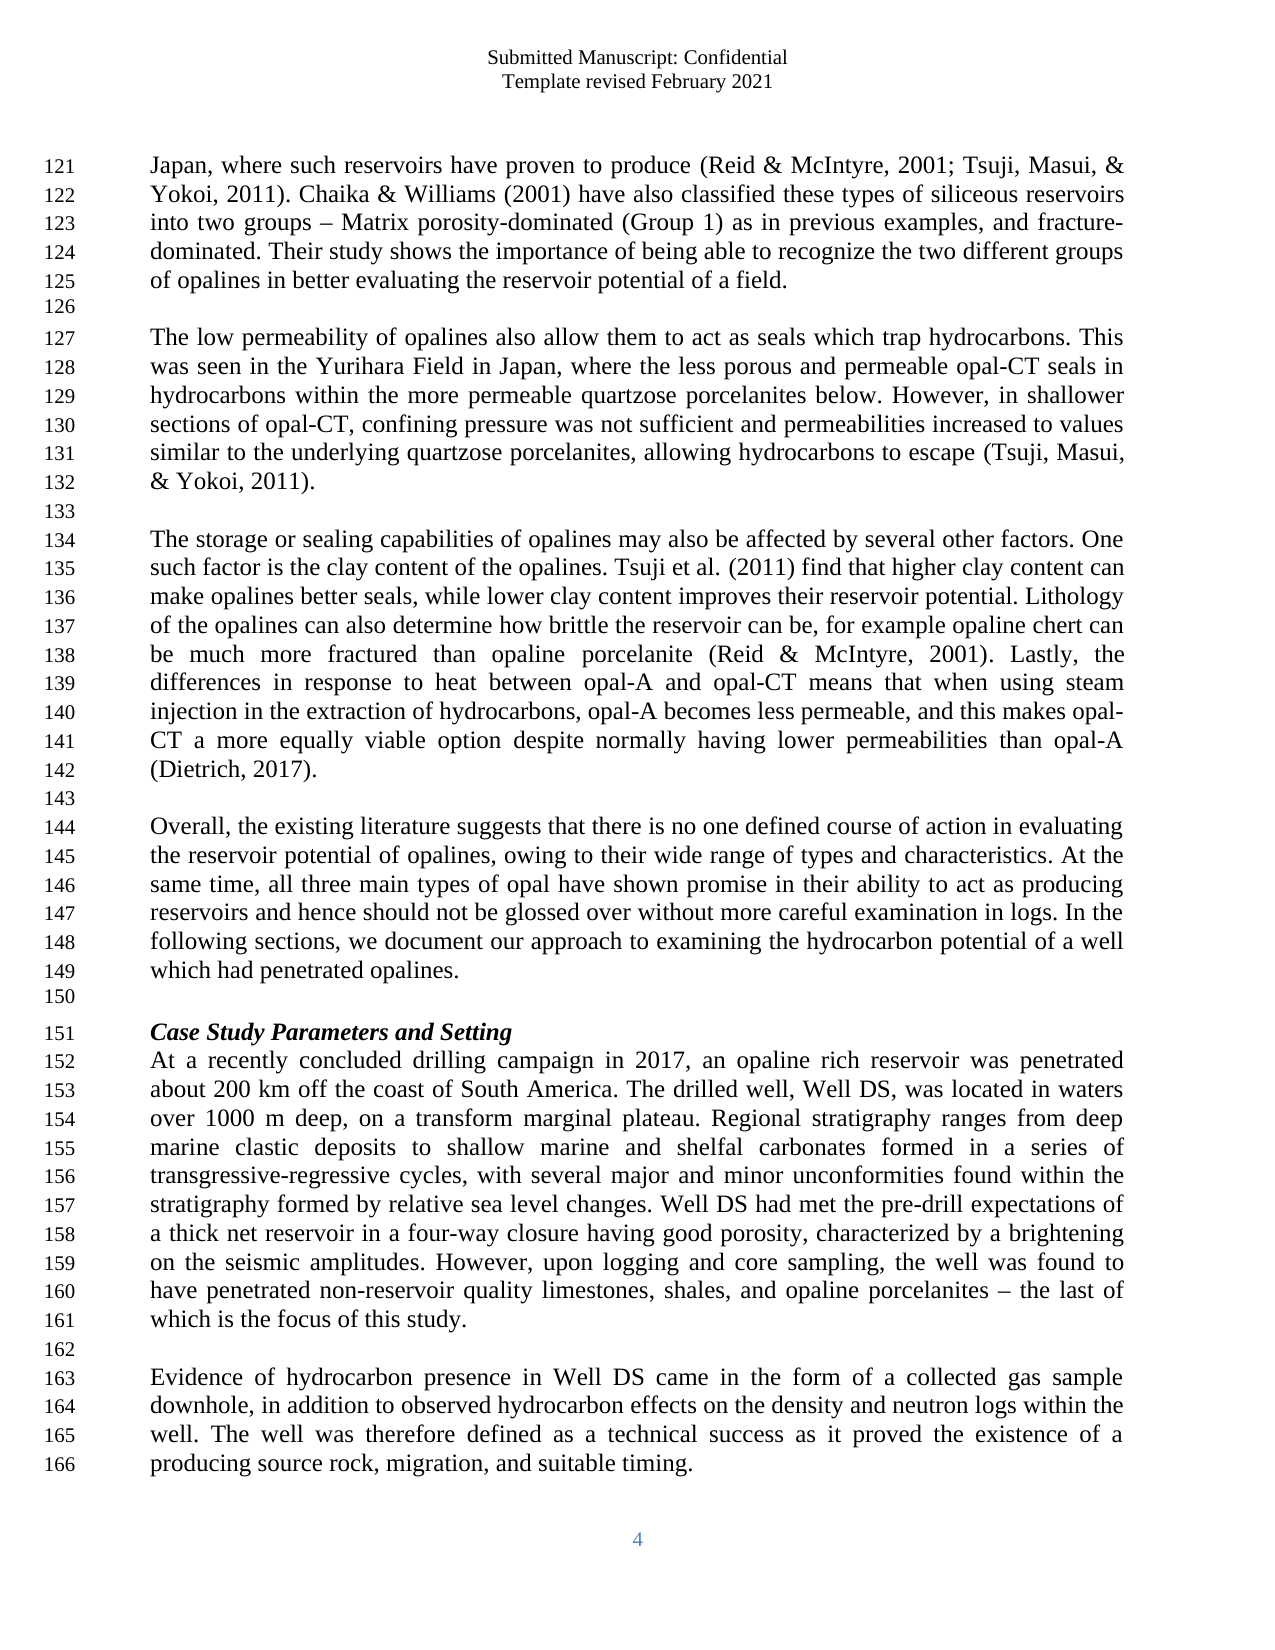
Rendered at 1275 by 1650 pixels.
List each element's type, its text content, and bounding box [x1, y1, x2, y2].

text The storage or sealing capabilities of opalines may also be affected by several other factors. One such factor is the clay content of the opalines. Tsuji et al. find that higher clay content can make opalines better seals, while lower clay content improves their reservoir potential. Lithology of the opalines can also determine how brittle the reservoir can be, for example opaline chert can be much more fractured than opaline porcelanite. Lastly, the differences in response to heat between opal-A and opal-CT means that when using steam injection in the extraction of hydrocarbons, opal-A becomes less permeable, and this makes opal-CT a more equally viable option despite normally having lower permeabilities than opal-A. [150, 524, 1125, 782]
subtitle Case Study Parameters and Setting [150, 1017, 1125, 1045]
text Evidence of hydrocarbon presence in Well DS came in the form of a collected gas sample downhole, in addition to observed hydrocarbon effects on the density and neutron logs within the well. The well was therefore defined as a technical success as it proved the existence of a producing source rock, migration, and suitable timing. [150, 1362, 1125, 1477]
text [150, 150, 1125, 294]
text Overall, the existing literature suggests that there is no one defined course of action in evaluating the reservoir potential of opalines, owing to their wide range of types and characteristics. At the same time, all three main types of opal have shown promise in their ability to act as producing reservoirs and hence should not be glossed over without more careful examination in logs. In the following sections, we document our approach to examining the hydrocarbon potential of a well which had penetrated opalines. [150, 811, 1125, 984]
text At a recently concluded drilling campaign in 2017, an opaline rich reservoir was penetrated about 200 km off the coast of South America. The drilled well, Well DS, was located in waters over 1000 m deep, on a transform marginal plateau. Regional stratigraphy ranges from deep marine clastic deposits to shallow marine and shelfal carbonates formed in a series of transgressive-regressive cycles, with several major and minor unconformities found within the stratigraphy formed by relative sea level changes. Well DS had met the pre-drill expectations of a thick net reservoir in a four-way closure having good porosity, characterized by a brightening on the seismic amplitudes. However, upon logging and core sampling, the well was found to have penetrated non-reservoir quality limestones, shales, and opaline porcelanites – the last of which is the focus of this study. [150, 1045, 1125, 1333]
text The low permeability of opalines also allow them to act as seals which trap hydrocarbons. This was seen in the Yurihara Field in Japan, where the less porous and permeable opal-CT seals in hydrocarbons within the more permeable quartzose porcelanites below. However, in shallower sections of opal-CT, confining pressure was not sufficient and permeabilities increased to values similar to the underlying quartzose porcelanites, allowing hydrocarbons to escape. [150, 322, 1125, 495]
